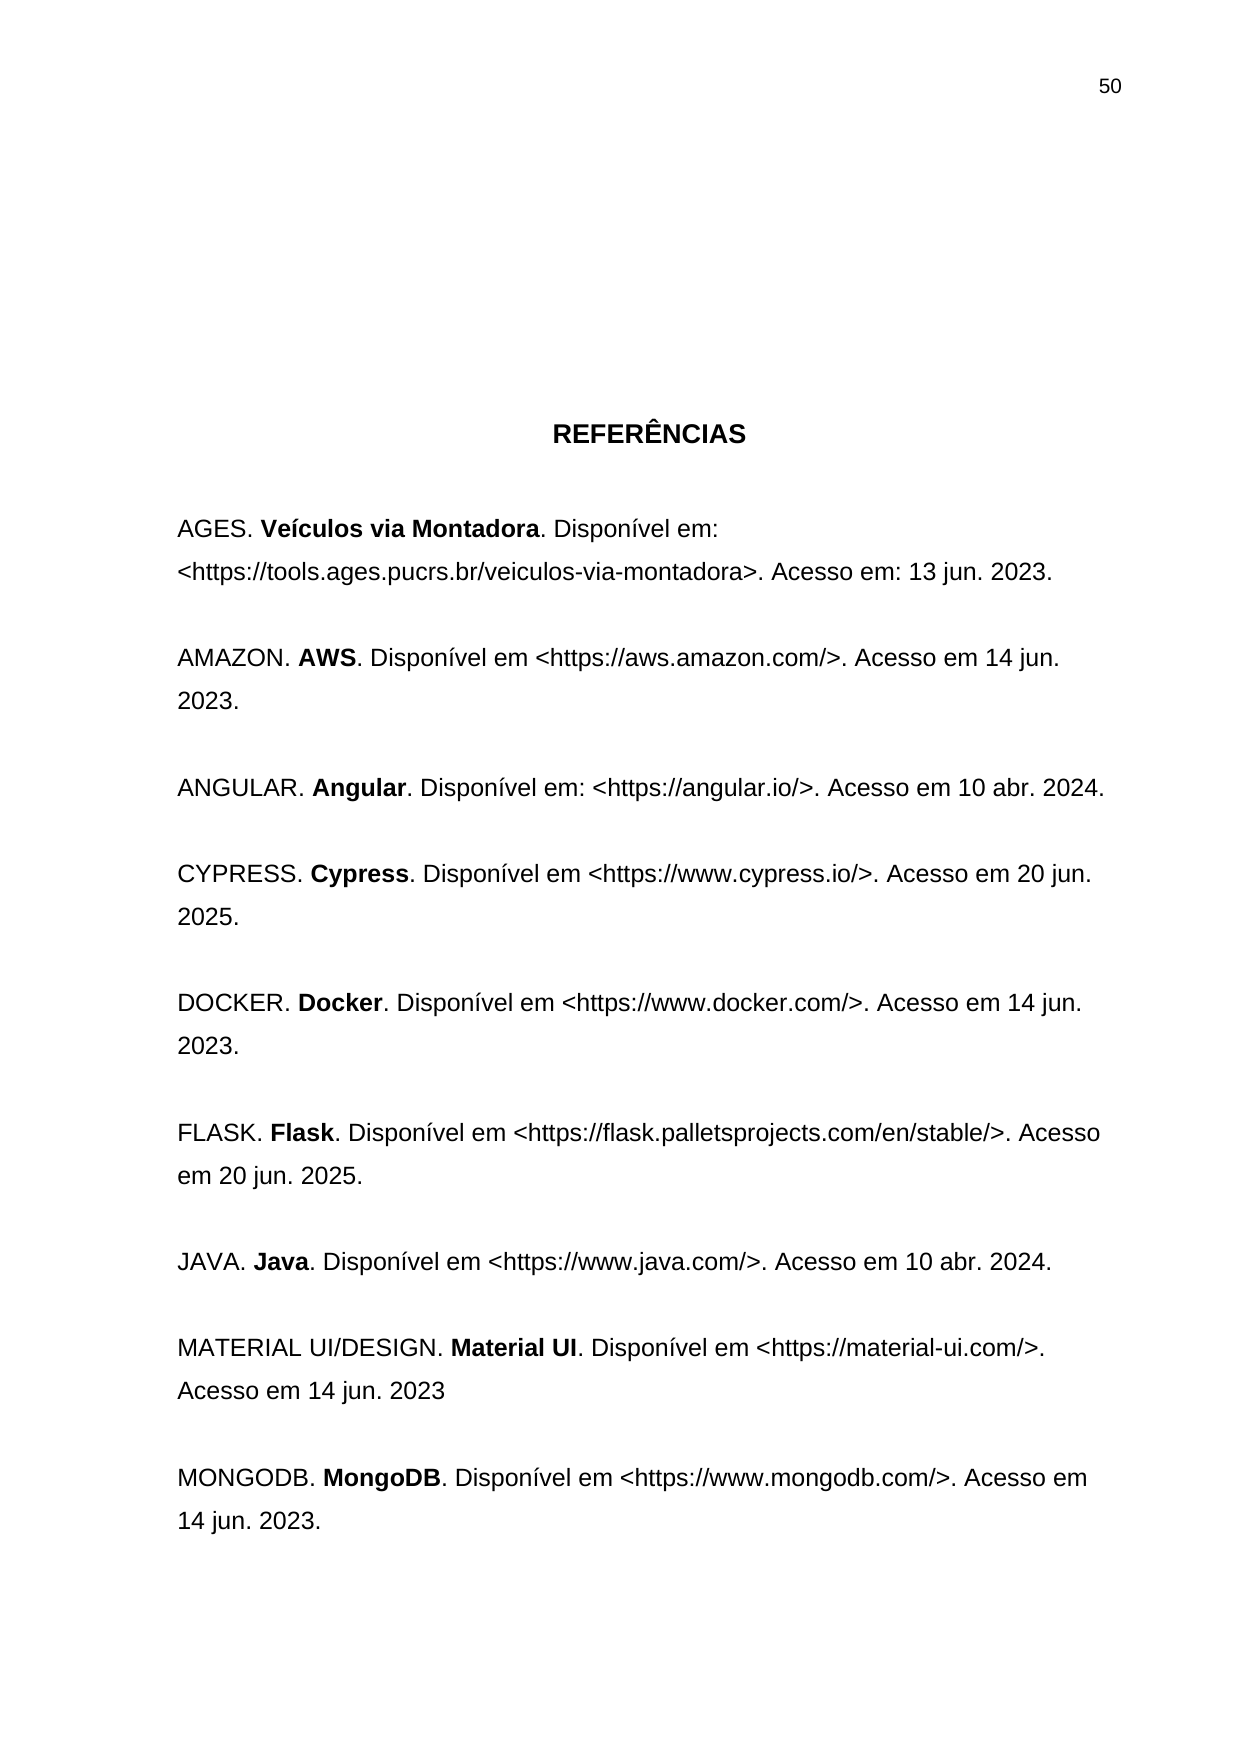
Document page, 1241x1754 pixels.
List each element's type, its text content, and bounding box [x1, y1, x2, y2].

subtitle REFERÊNCIAS [177, 418, 1122, 449]
text JAVA. Java. Disponível em <https://www.java.com/>. Acesso em 10 abr. 2024. [177, 1247, 1122, 1276]
text AGES. Veículos via Montadora. Disponível em: <https://tools.ages.pucrs.br/veiculos-via-montadora>. Acesso em: 13 jun. 2023. [177, 514, 1122, 586]
text MATERIAL UI/DESIGN. Material UI. Disponível em <https://material-ui.com/>. Acesso em 14 jun. 2023 [177, 1333, 1122, 1405]
text CYPRESS. Cypress. Disponível em <https://www.cypress.io/>. Acesso em 20 jun. 2025. [177, 859, 1122, 931]
text AMAZON. AWS. Disponível em <https://aws.amazon.com/>. Acesso em 14 jun. 2023. [177, 643, 1122, 715]
text ANGULAR. Angular. Disponível em: <https://angular.io/>. Acesso em 10 abr. 2024. [177, 773, 1122, 801]
text MONGODB. MongoDB. Disponível em <https://www.mongodb.com/>. Acesso em 14 jun. 2023. [177, 1463, 1122, 1534]
text FLASK. Flask. Disponível em <https://flask.palletsprojects.com/en/stable/>. Acesso em 20 jun. 2025. [177, 1118, 1122, 1189]
text DOCKER. Docker. Disponível em <https://www.docker.com/>. Acesso em 14 jun. 2023. [177, 988, 1122, 1060]
